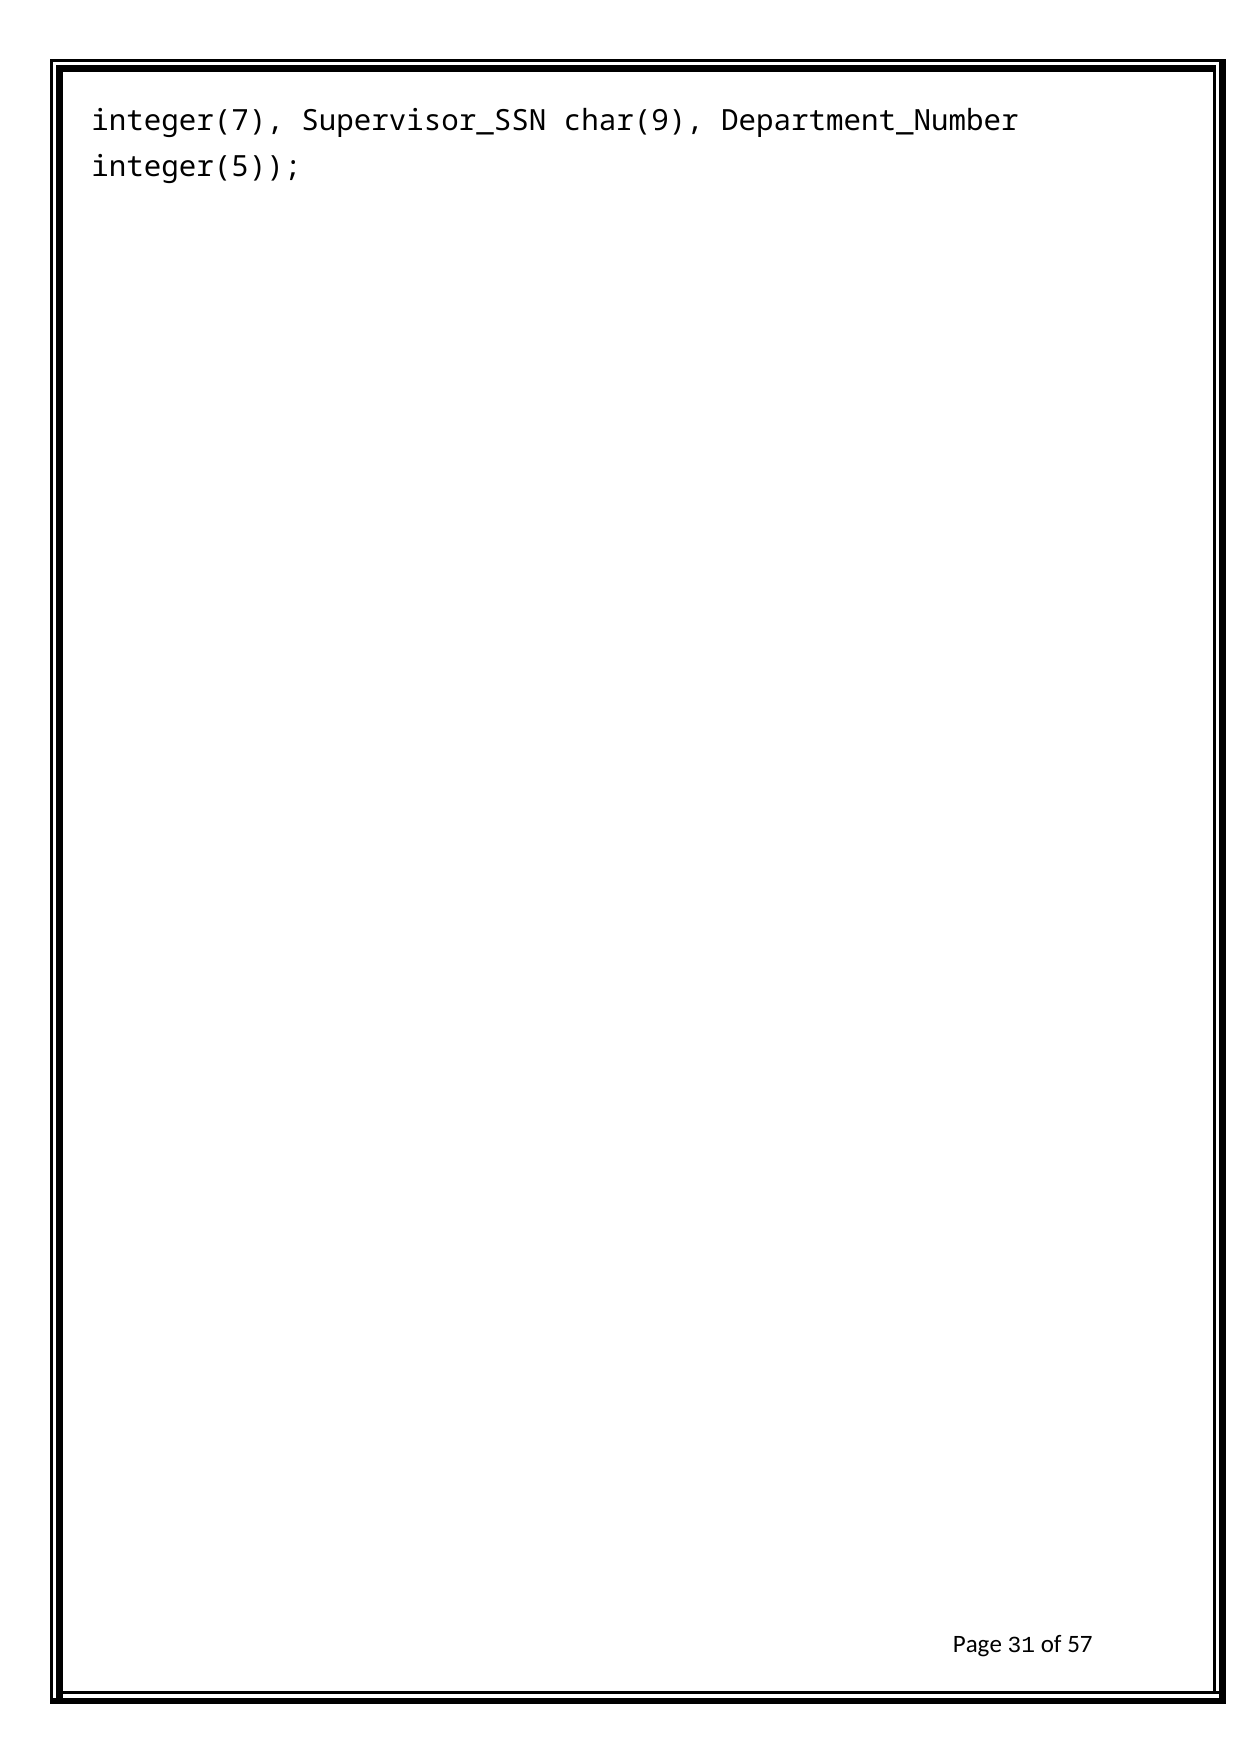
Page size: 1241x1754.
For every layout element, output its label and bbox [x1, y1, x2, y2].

text [91, 99, 1128, 185]
